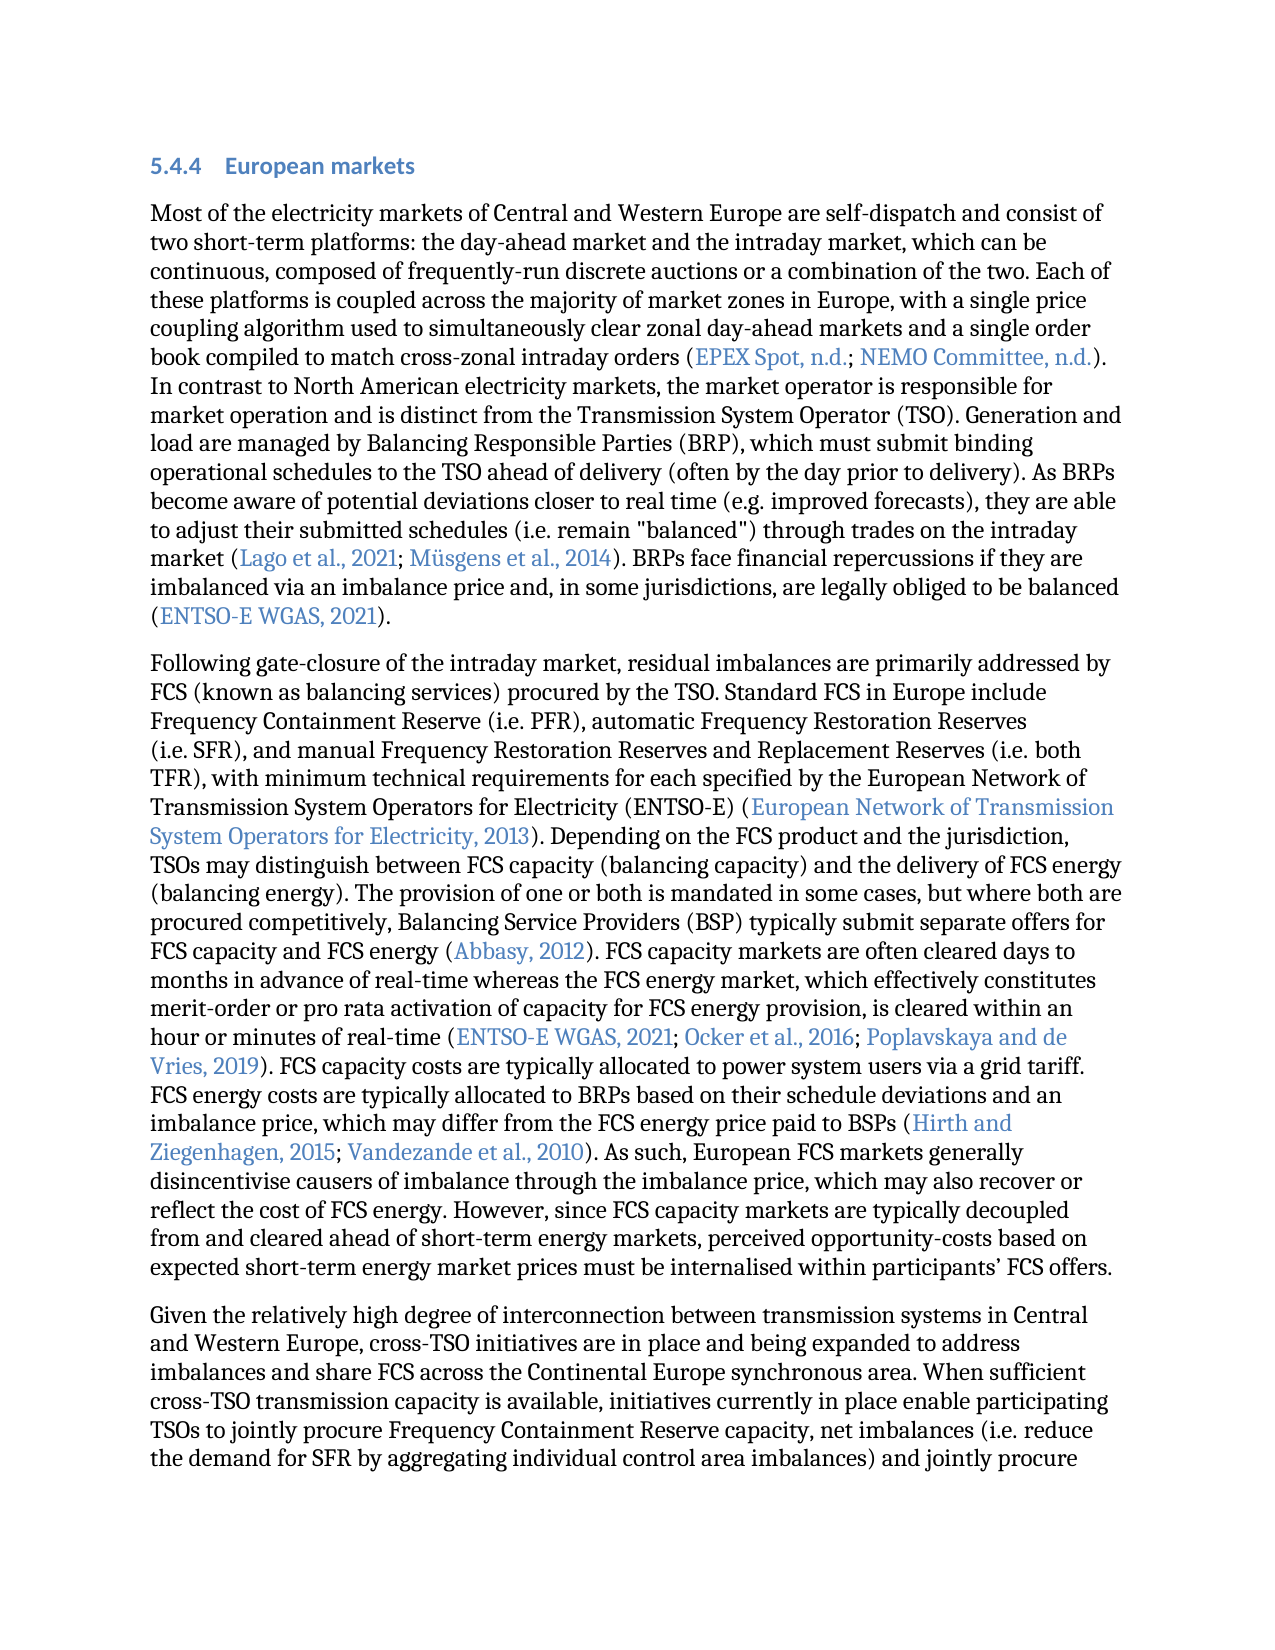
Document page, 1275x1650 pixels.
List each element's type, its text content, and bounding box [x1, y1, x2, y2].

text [150, 1301, 1125, 1473]
text Most of the electricity markets of Central and Western Europe are self-dispatch and consist of two short-term platforms: the day-ahead market and the intraday market, which can be continuous, composed of frequently-run discrete auctions or a combination of the two. Each of these platforms is coupled across the majority of market zones in Europe, with a single price coupling algorithm used to simultaneously clear zonal day-ahead markets and a single order book compiled to match cross-zonal intraday orders (EPEX Spot, n.d.; NEMO Committee, n.d.). In contrast to North American electricity markets, the market operator is responsible for market operation and is distinct from the Transmission System Operator (TSO). Generation and load are managed by Balancing Responsible Parties (BRP), which must submit binding operational schedules to the TSO ahead of delivery (often by the day prior to delivery). As BRPs become aware of potential deviations closer to real time (e.g. improved forecasts), they are able to adjust their submitted schedules (i.e. remain "balanced") through trades on the intraday market (Lago et al., 2021; Müsgens et al., 2014). BRPs face financial repercussions if they are imbalanced via an imbalance price and, in some jurisdictions, are legally obliged to be balanced (ENTSO-E WGAS, 2021). [150, 199, 1125, 631]
text Following gate-closure of the intraday market, residual imbalances are primarily addressed by FCS (known as balancing services) procured by the TSO. Standard FCS in Europe include Frequency Containment Reserve (i.e. PFR), automatic Frequency Restoration Reserves (i.e. SFR), and manual Frequency Restoration Reserves and Replacement Reserves (i.e. both TFR), with minimum technical requirements for each specified by the European Network of Transmission System Operators for Electricity (ENTSO-E) (European Network of Transmission System Operators for Electricity, 2013). Depending on the FCS product and the jurisdiction, TSOs may distinguish between FCS capacity (balancing capacity) and the delivery of FCS energy (balancing energy). The provision of one or both is mandated in some cases, but where both are procured competitively, Balancing Service Providers (BSP) typically submit separate offers for FCS capacity and FCS energy (Abbasy, 2012). FCS capacity markets are often cleared days to months in advance of real-time whereas the FCS energy market, which effectively constitutes merit-order or pro rata activation of capacity for FCS energy provision, is cleared within an hour or minutes of real-time (ENTSO-E WGAS, 2021; Ocker et al., 2016; Poplavskaya and de Vries, 2019). FCS capacity costs are typically allocated to power system users via a grid tariff. FCS energy costs are typically allocated to BRPs based on their schedule deviations and an imbalance price, which may differ from the FCS energy price paid to BSPs (Hirth and Ziegenhagen, 2015; Vandezande et al., 2010). As such, European FCS markets generally disincentivise causers of imbalance through the imbalance price, which may also recover or reflect the cost of FCS energy. However, since FCS capacity markets are typically decoupled from and cleared ahead of short-term energy markets, perceived opportunity-costs based on expected short-term energy market prices must be internalised within participants’ FCS offers. [150, 649, 1125, 1282]
subtitle 5.4.4 European markets [150, 150, 1125, 181]
